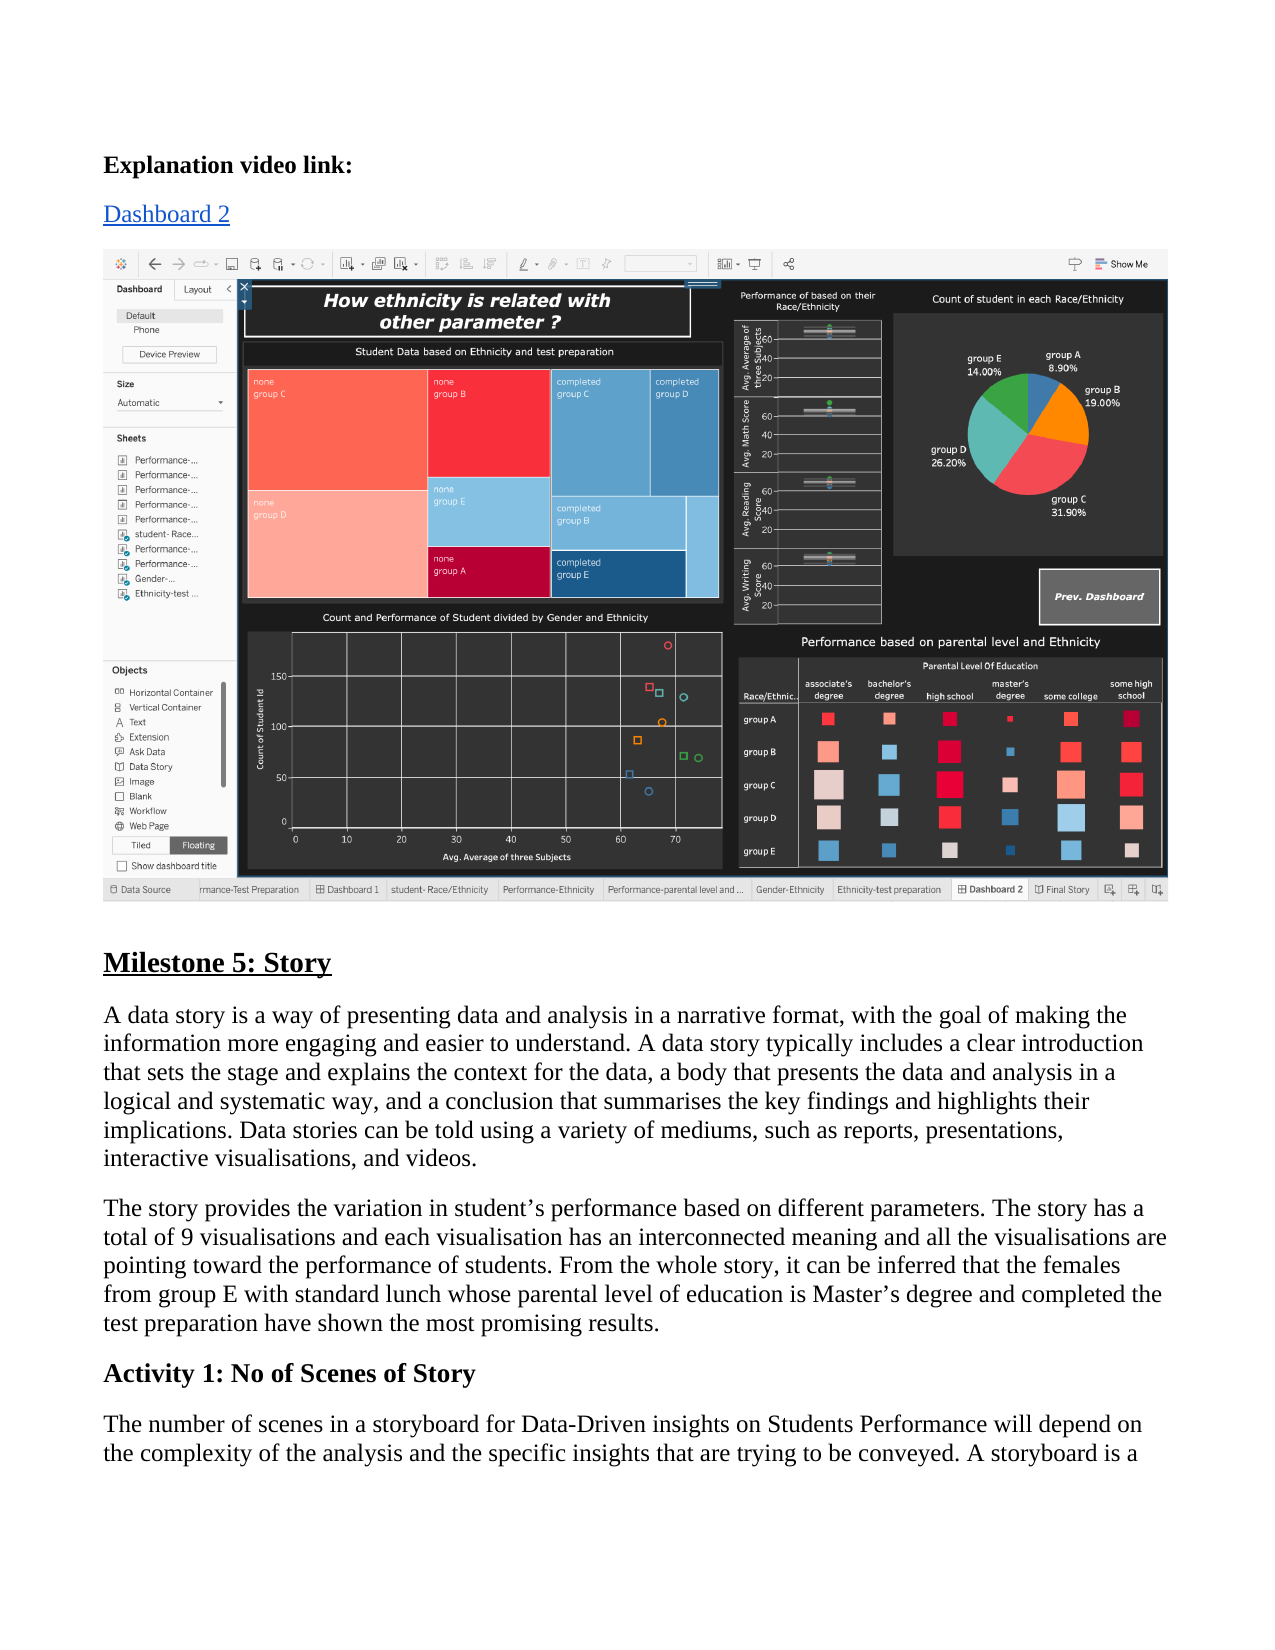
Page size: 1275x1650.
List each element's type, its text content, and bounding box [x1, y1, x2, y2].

text Activity 1: No of Scenes of Story [103, 1358, 1170, 1389]
text Dashboard 2 [103, 199, 1170, 228]
text The story provides the variation in student’s performance based on different parameters. The story has a total of 9 visualisations and each visualisation has an interconnected meaning and all the visualisations are pointing toward the performance of students. From the whole story, it can be inferred that the females from group E with standard lunch whose parental level of education is Master’s degree and completed the test preparation have shown the most promising results. [103, 1193, 1170, 1337]
text Milestone 5: Story [103, 945, 1170, 979]
text Explanation video link: [103, 150, 1170, 179]
picture [103, 249, 1169, 902]
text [103, 1409, 1170, 1467]
text A data story is a way of presenting data and analysis in a narrative format, with the goal of making the information more engaging and easier to understand. A data story typically includes a clear introduction that sets the stage and explains the context for the data, a body that presents the data and analysis in a logical and systematic way, and a conclusion that summarises the key findings and highlights their implications. Data stories can be told using a variety of mediums, such as reports, presentations, interactive visualisations, and videos. [103, 1000, 1170, 1172]
